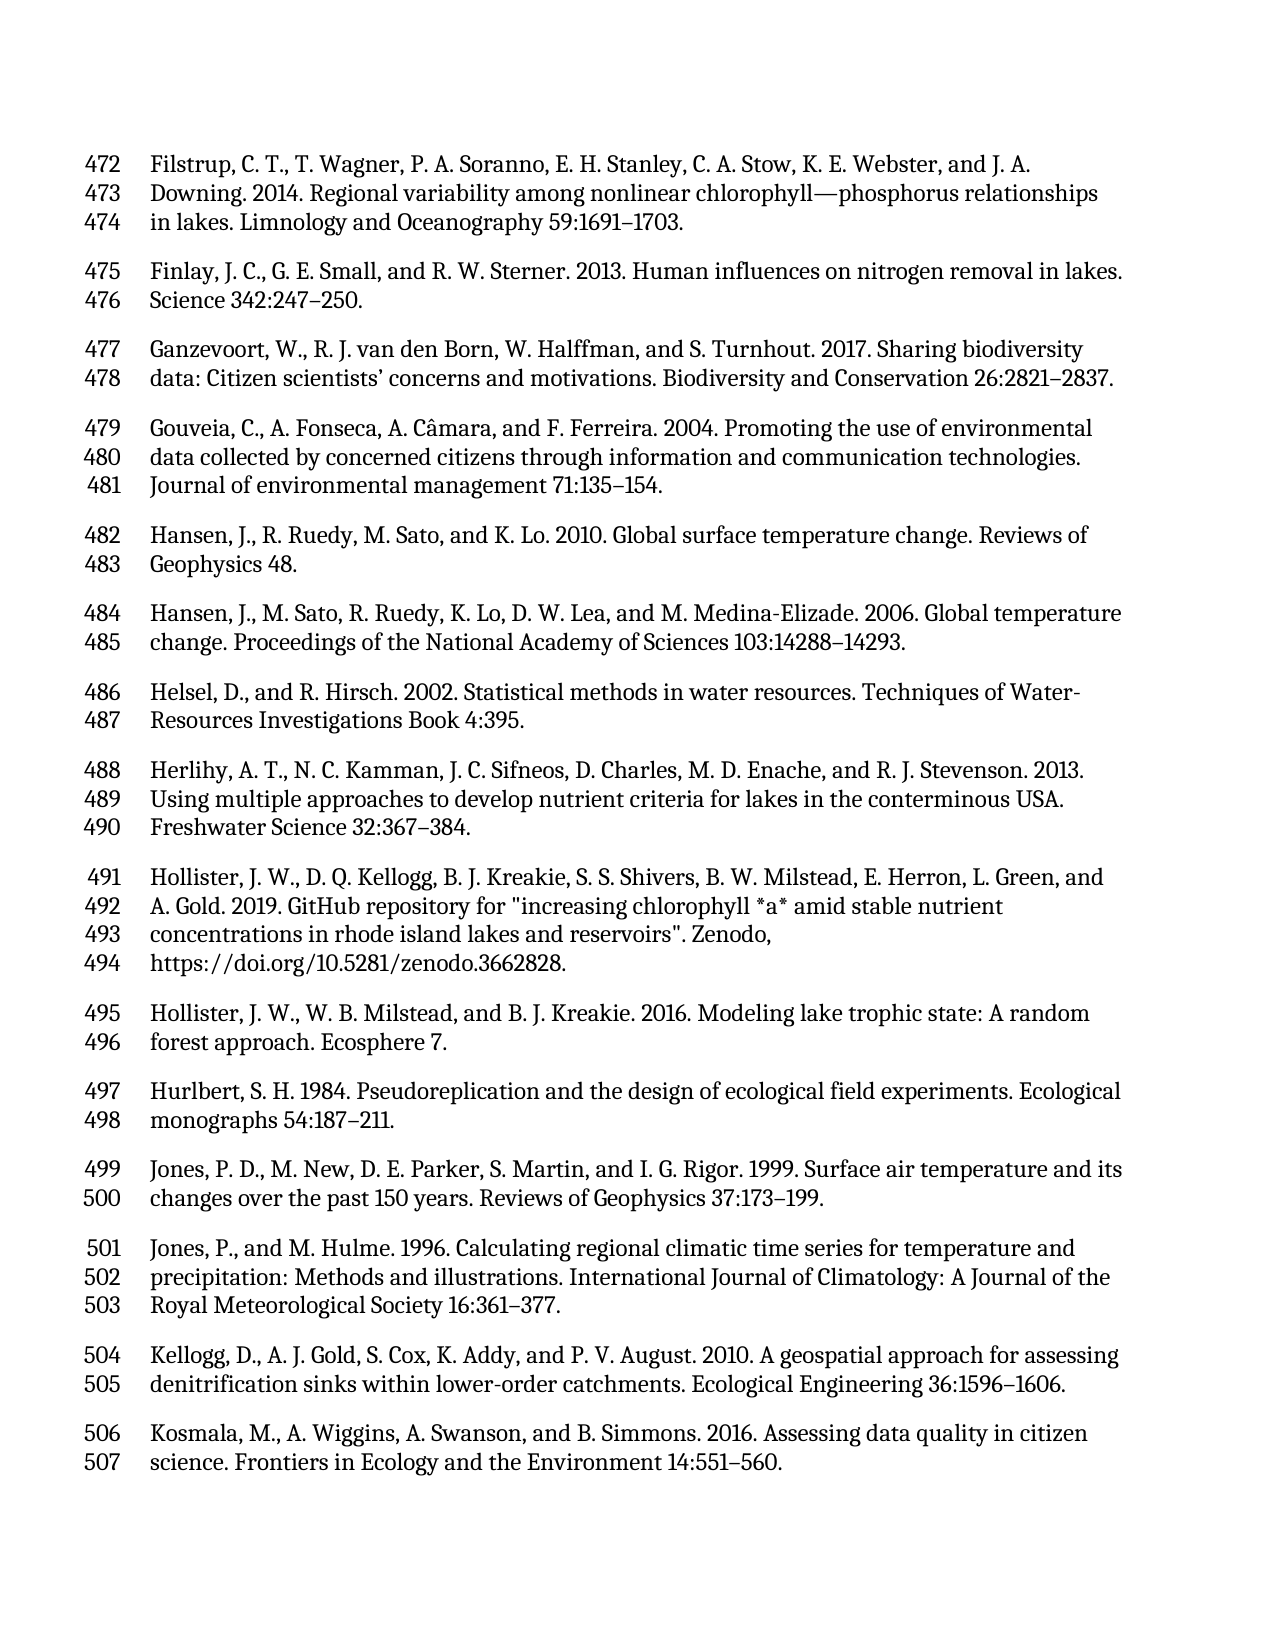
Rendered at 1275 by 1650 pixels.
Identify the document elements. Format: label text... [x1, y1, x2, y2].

text Kellogg, D., A. J. Gold, S. Cox, K. Addy, and P. V. August. 2010. A geospatial approach for assessing denitrification sinks within lower-order catchments. Ecological Engineering 36:1596–1606. [150, 1341, 1125, 1398]
text Hansen, J., M. Sato, R. Ruedy, K. Lo, D. W. Lea, and M. Medina-Elizade. 2006. Global temperature change. Proceedings of the National Academy of Sciences 103:14288–14293. [150, 599, 1125, 657]
text Hansen, J., R. Ruedy, M. Sato, and K. Lo. 2010. Global surface temperature change. Reviews of Geophysics 48. [150, 521, 1125, 578]
text Hollister, J. W., W. B. Milstead, and B. J. Kreakie. 2016. Modeling lake trophic state: A random forest approach. Ecosphere 7. [150, 999, 1125, 1056]
text Finlay, J. C., G. E. Small, and R. W. Sterner. 2013. Human influences on nitrogen removal in lakes. Science 342:247–250. [150, 257, 1125, 314]
text Gouveia, C., A. Fonseca, A. Câmara, and F. Ferreira. 2004. Promoting the use of environmental data collected by concerned citizens through information and communication technologies. Journal of environmental management 71:135–154. [150, 414, 1125, 500]
text Kosmala, M., A. Wiggins, A. Swanson, and B. Simmons. 2016. Assessing data quality in citizen science. Frontiers in Ecology and the Environment 14:551–560. [150, 1419, 1125, 1477]
text Hollister, J. W., D. Q. Kellogg, B. J. Kreakie, S. S. Shivers, B. W. Milstead, E. Herron, L. Green, and A. Gold. 2019. GitHub repository for "increasing chlorophyll *a* amid stable nutrient concentrations in rhode island lakes and reservoirs". Zenodo, https://doi.org/10.5281/zenodo.3662828. [150, 863, 1125, 978]
text Jones, P. D., M. New, D. E. Parker, S. Martin, and I. G. Rigor. 1999. Surface air temperature and its changes over the past 150 years. Reviews of Geophysics 37:173–199. [150, 1155, 1125, 1213]
text Filstrup, C. T., T. Wagner, P. A. Soranno, E. H. Stanley, C. A. Stow, K. E. Webster, and J. A. Downing. 2014. Regional variability among nonlinear chlorophyll—phosphorus relationships in lakes. Limnology and Oceanography 59:1691–1703. [150, 150, 1125, 236]
text Herlihy, A. T., N. C. Kamman, J. C. Sifneos, D. Charles, M. D. Enache, and R. J. Stevenson. 2013. Using multiple approaches to develop nutrient criteria for lakes in the conterminous USA. Freshwater Science 32:367–384. [150, 756, 1125, 842]
text Hurlbert, S. H. 1984. Pseudoreplication and the design of ecological field experiments. Ecological monographs 54:187–211. [150, 1077, 1125, 1134]
text Jones, P., and M. Hulme. 1996. Calculating regional climatic time series for temperature and precipitation: Methods and illustrations. International Journal of Climatology: A Journal of the Royal Meteorological Society 16:361–377. [150, 1234, 1125, 1320]
text Helsel, D., and R. Hirsch. 2002. Statistical methods in water resources. Techniques of Water-Resources Investigations Book 4:395. [150, 677, 1125, 735]
text Ganzevoort, W., R. J. van den Born, W. Halffman, and S. Turnhout. 2017. Sharing biodiversity data: Citizen scientists’ concerns and motivations. Biodiversity and Conservation 26:2821–2837. [150, 335, 1125, 393]
